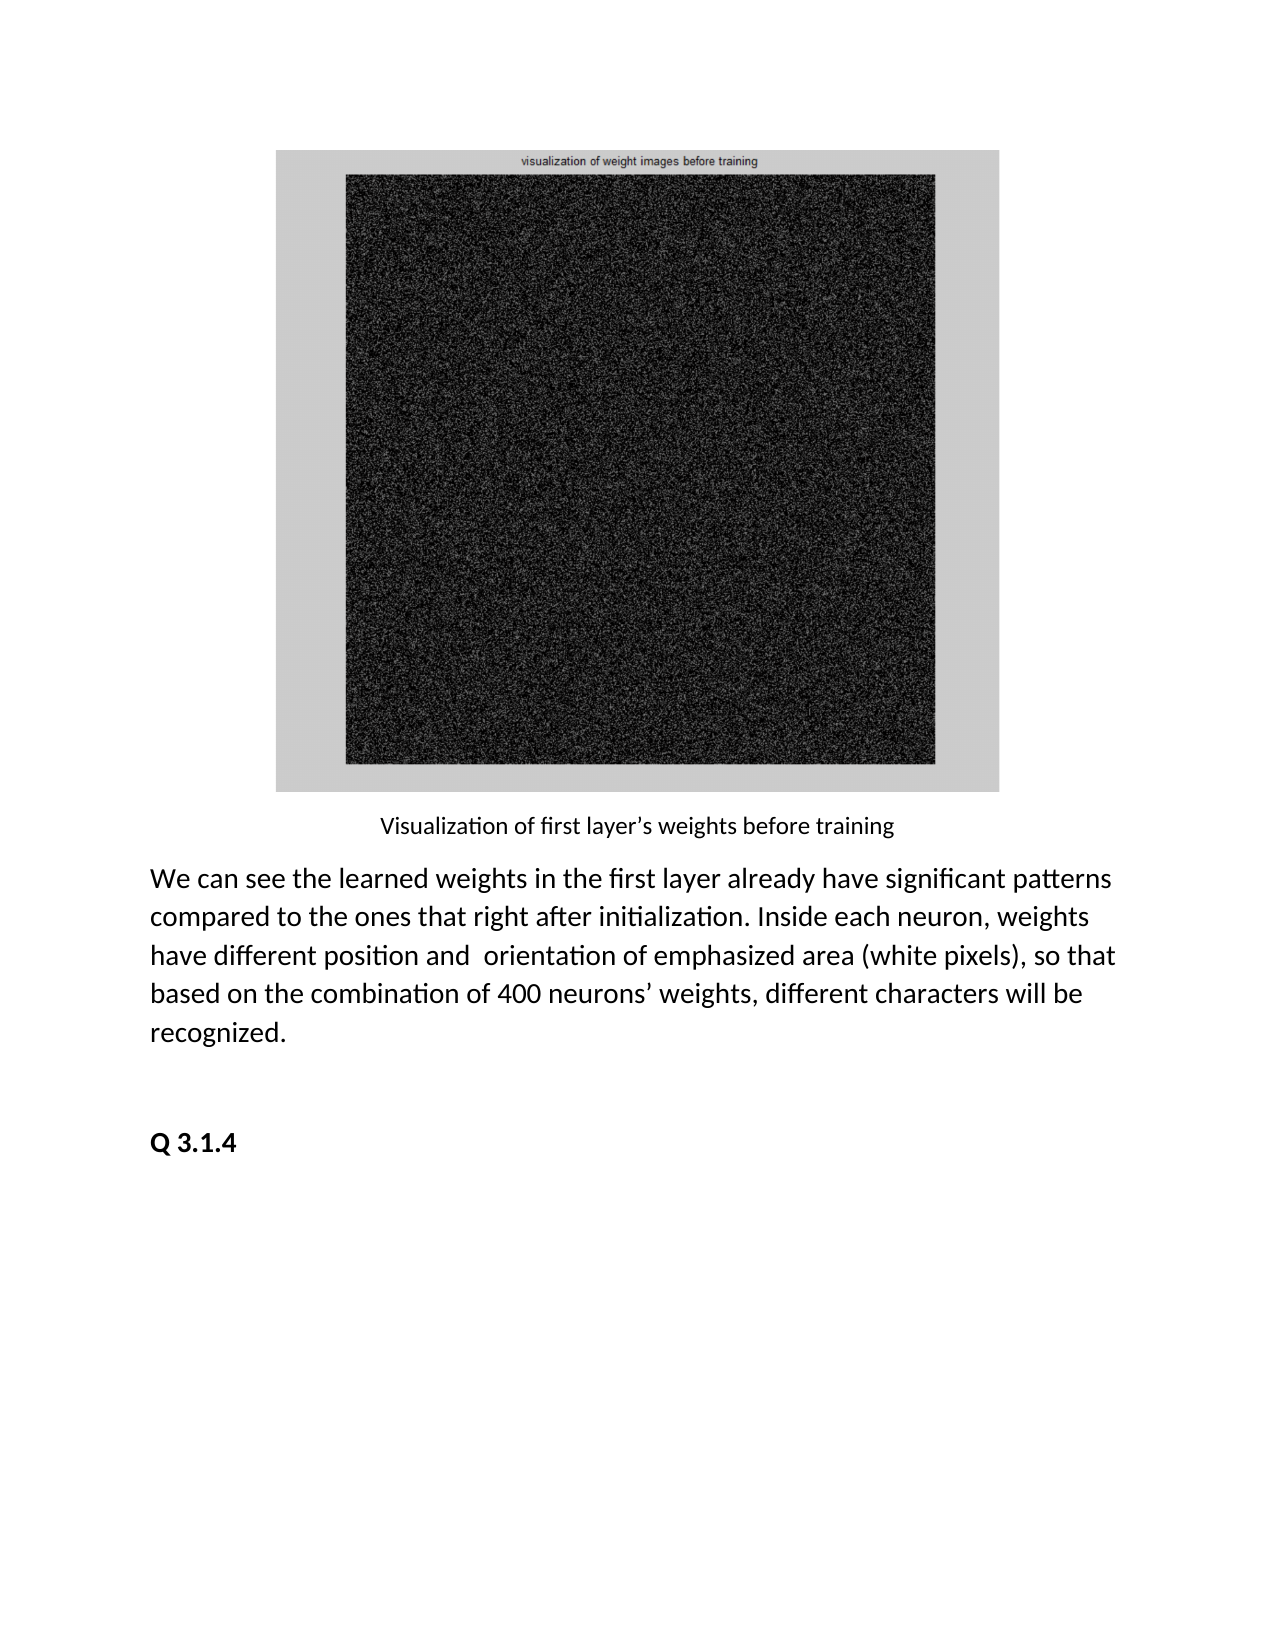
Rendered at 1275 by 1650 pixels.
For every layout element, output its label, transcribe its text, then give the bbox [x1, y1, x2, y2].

text Q 3.1.4 [150, 1124, 1125, 1159]
picture [275, 150, 1000, 792]
text We can see the learned weights in the first layer already have significant patterns compared to the ones that right after initialization. Inside each neuron, weights have different position and orientation of emphasized area (white pixels), so that based on the combination of 400 neurons’ weights, different characters will be recognized. [150, 860, 1125, 1049]
text Visualization of first layer’s weights before training [150, 810, 1125, 841]
